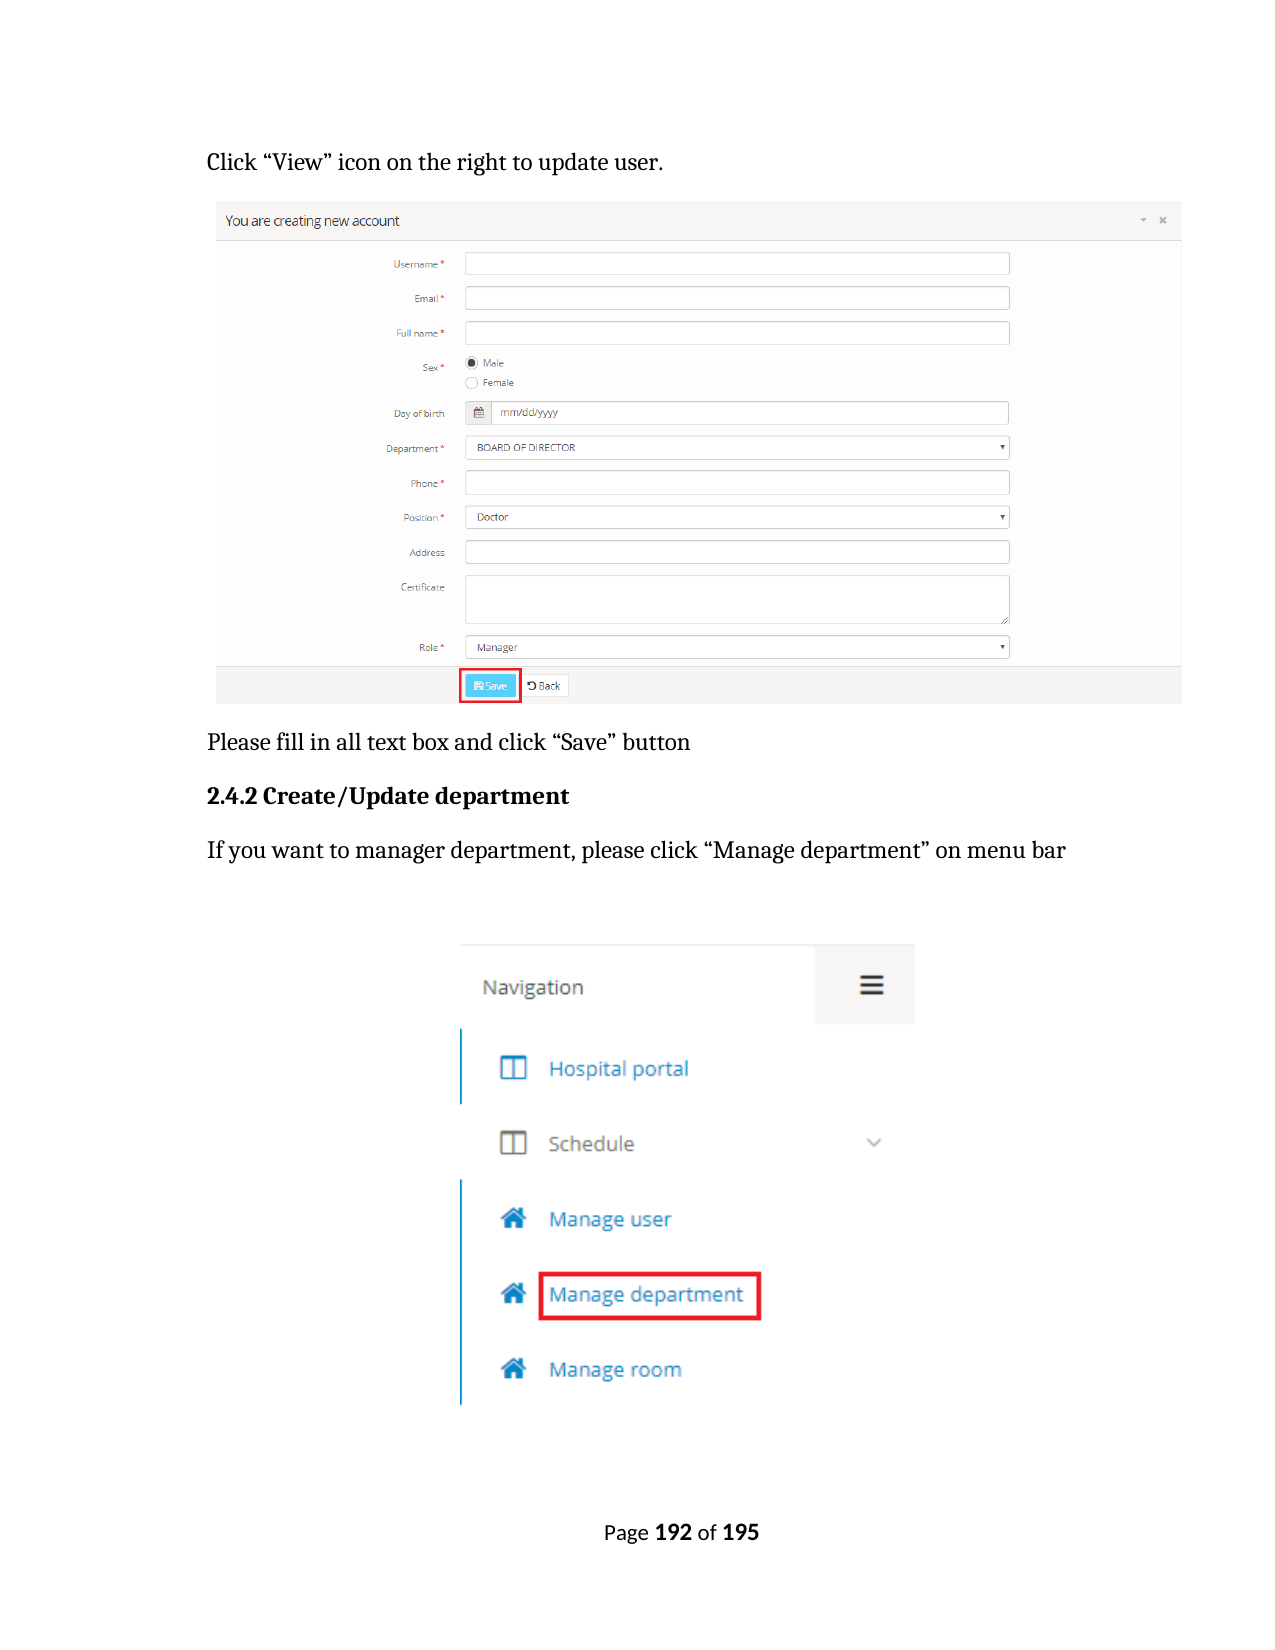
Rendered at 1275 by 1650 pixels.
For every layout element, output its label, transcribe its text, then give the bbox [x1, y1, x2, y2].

text 2.4.2 Create/Update department [207, 782, 1157, 811]
text Please fill in all text box and click “Save” button [207, 728, 1157, 757]
picture [216, 201, 1182, 704]
text Click “View” icon on the right to update user. [207, 148, 1157, 176]
picture [460, 943, 915, 1435]
text If you want to manager department, please click “Manage department” on menu bar [207, 836, 1157, 864]
